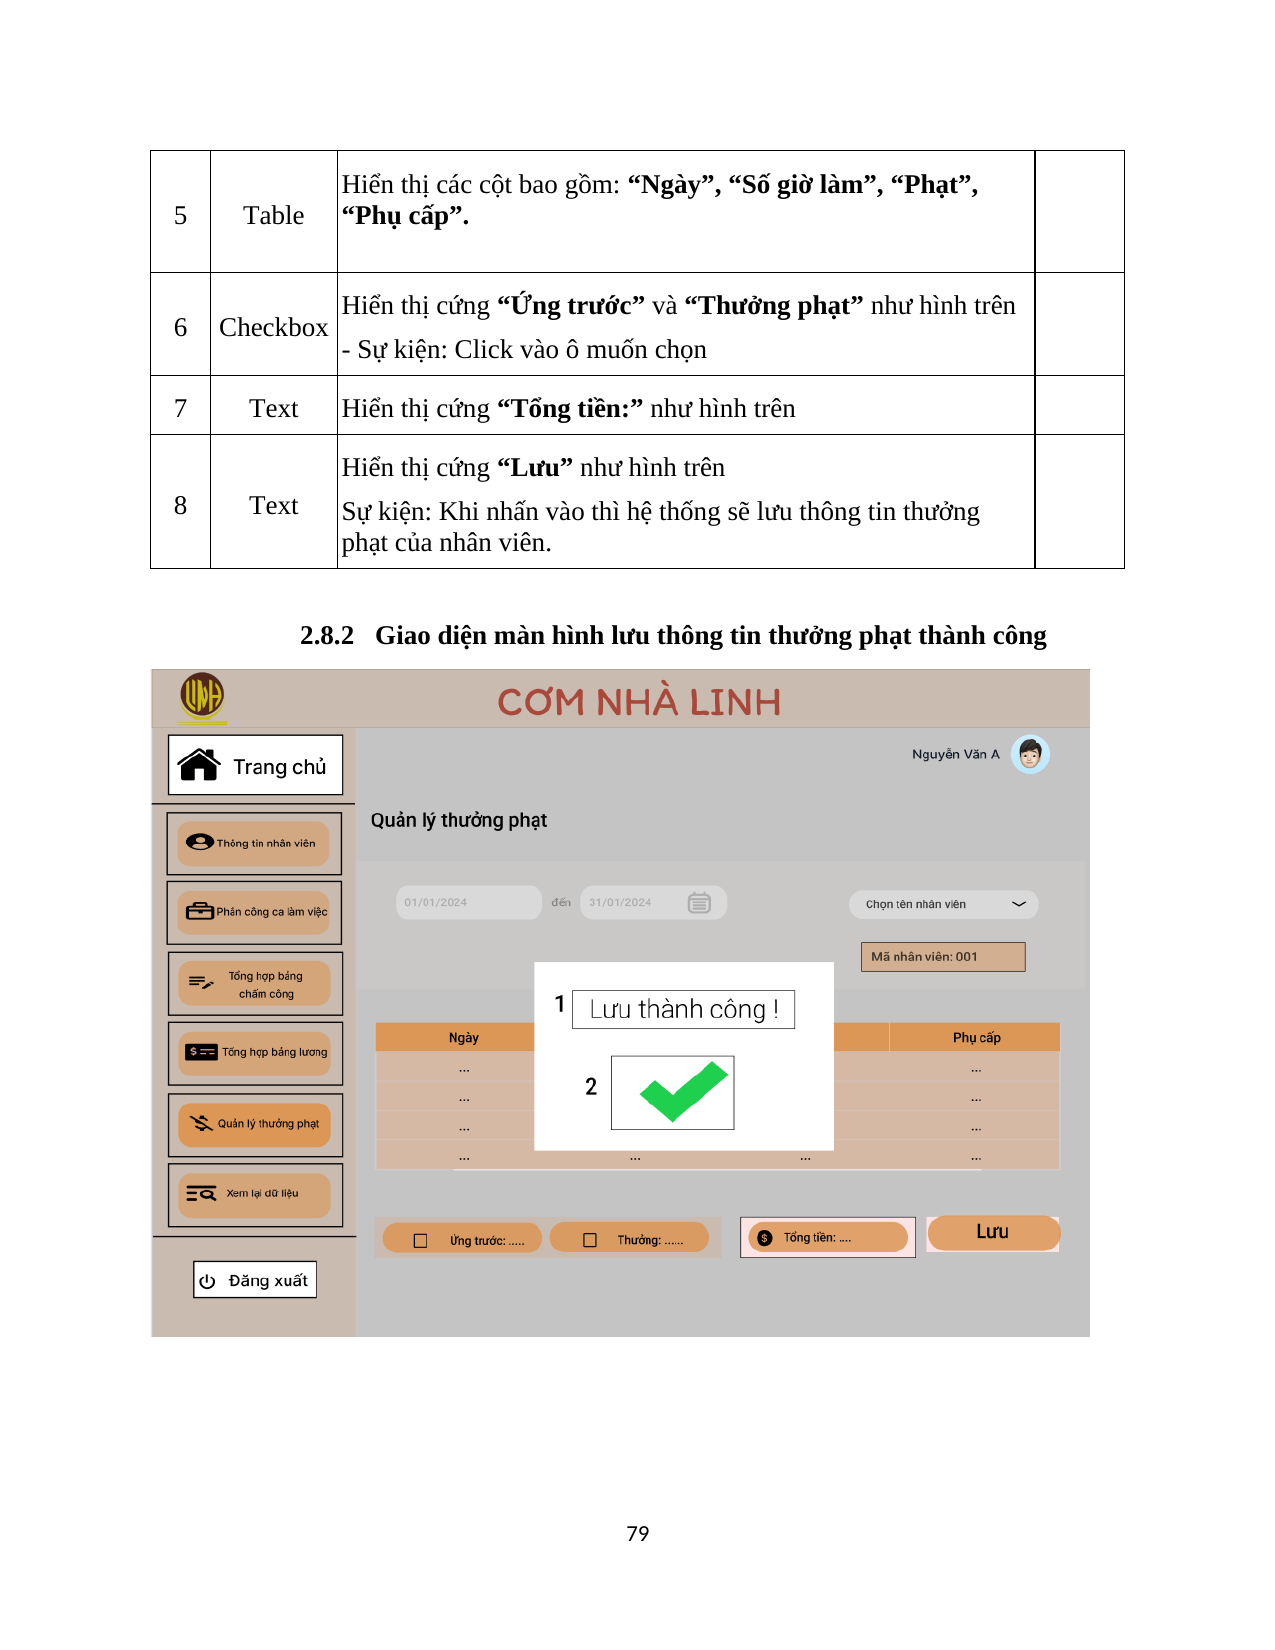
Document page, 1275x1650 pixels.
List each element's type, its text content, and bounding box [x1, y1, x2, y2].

table_cell Hiển thị cứng “Tổng tiền:” như hình trên [338, 376, 1034, 434]
table_cell Hiển thị cứng “Lưu” như hình trên Sự kiện: Khi nhấn vào thì hệ thống sẽ lưu thông tin thưởng phạt của nhân viên. [338, 435, 1034, 568]
table_cell [1036, 273, 1124, 374]
table_cell Hiển thị cứng “Ứng trước” và “Thưởng phạt” như hình trên - Sự kiện: Click vào ô muốn chọn [338, 273, 1034, 374]
table_cell Text [211, 376, 337, 434]
table_cell 6 [151, 273, 210, 374]
table_cell Hiển thị các cột bao gồm: “Ngày”, “Số giờ làm”, “Phạt”, “Phụ cấp”. [338, 151, 1034, 272]
table_cell 8 [151, 435, 210, 568]
table_cell Text [211, 435, 337, 568]
table_cell [1036, 151, 1124, 272]
table_cell Checkbox [211, 273, 337, 374]
table_cell Table [211, 151, 337, 272]
list Giao diện màn hình lưu thông tin thưởng phạt thành công [300, 619, 1125, 650]
table_cell 7 [151, 376, 210, 434]
table_cell 5 [151, 151, 210, 272]
picture [150, 669, 1090, 1337]
table_cell [1036, 435, 1124, 568]
table_cell [1036, 376, 1124, 434]
